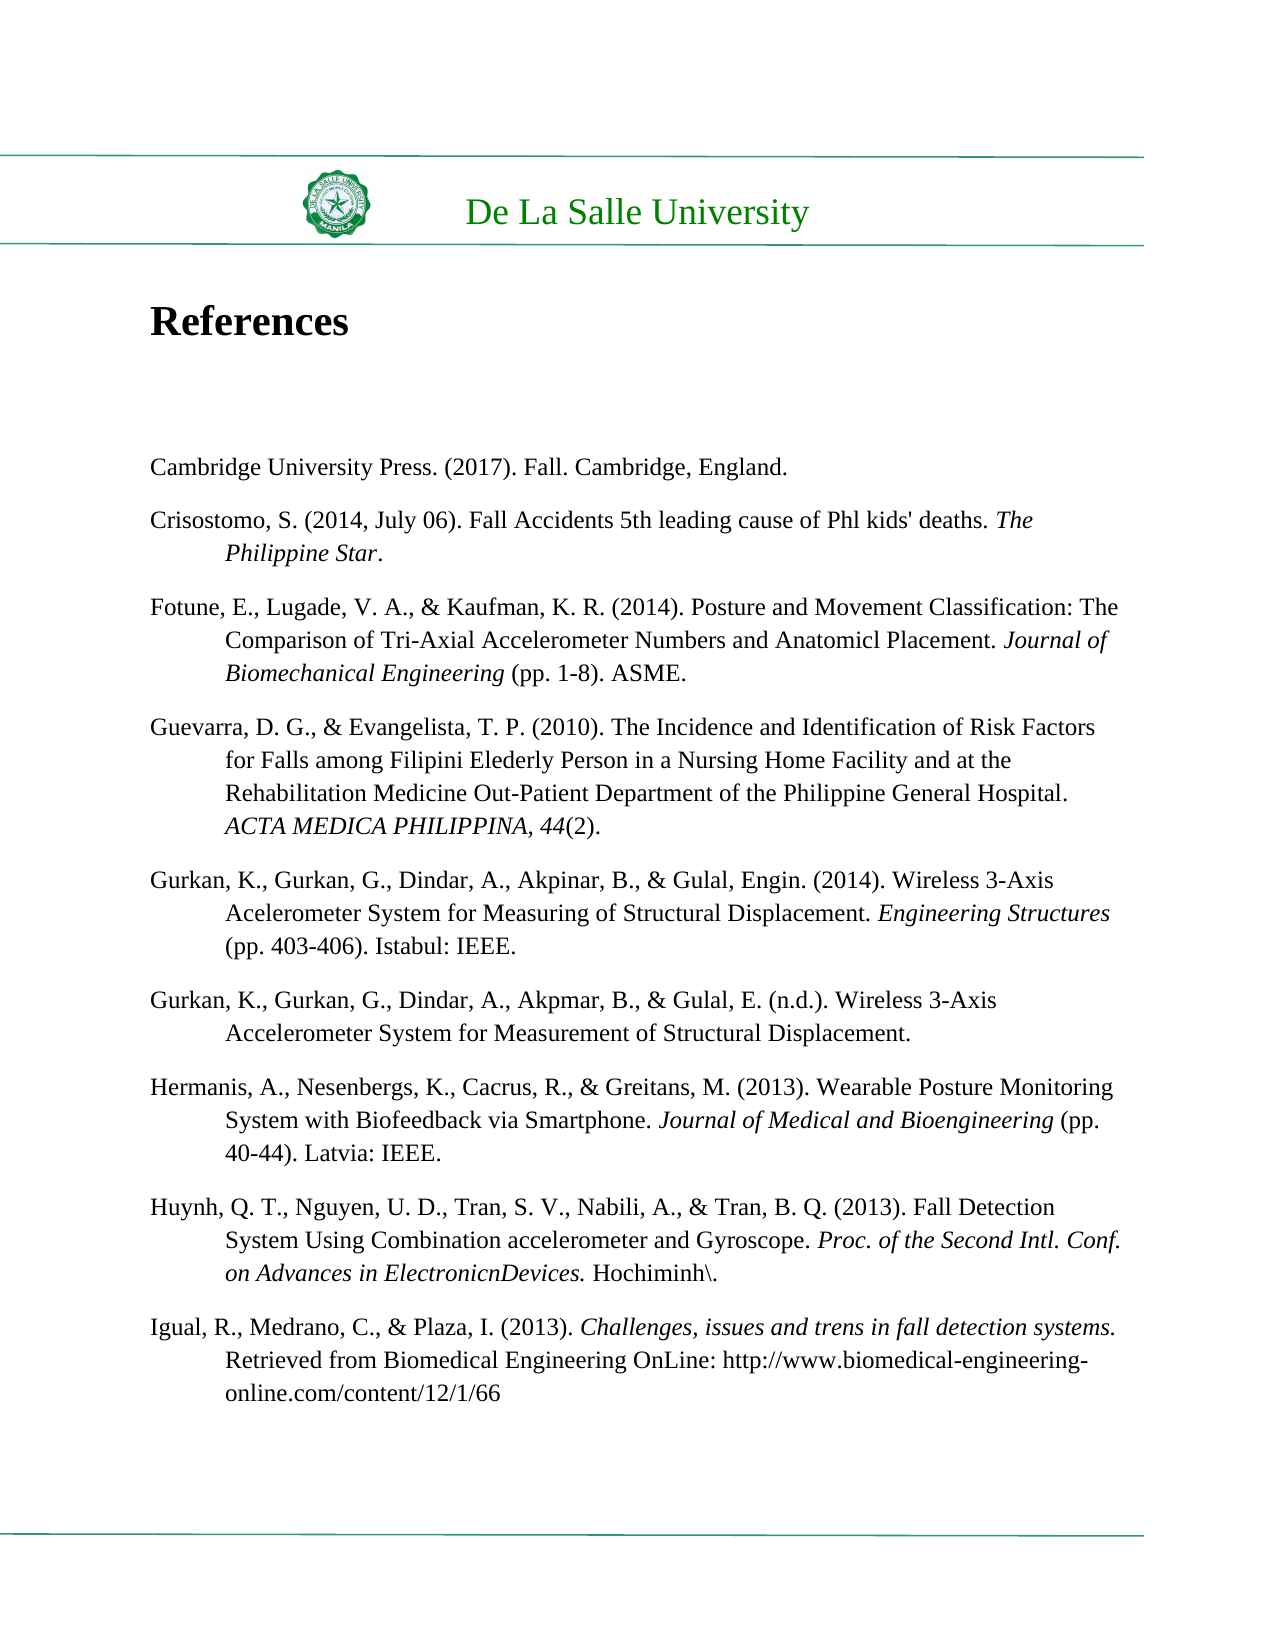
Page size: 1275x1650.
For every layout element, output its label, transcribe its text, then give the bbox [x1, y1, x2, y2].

text Cambridge University Press. (2017). Fall. Cambridge, England. [150, 452, 1125, 480]
picture [301, 166, 374, 236]
text Gurkan, K., Gurkan, G., Dindar, A., Akpmar, B., & Gulal, E. (n.d.). Wireless 3-Axis Accelerometer System for Measurement of Structural Displacement. [150, 985, 1125, 1047]
text Fotune, E., Lugade, V. A., & Kaufman, K. R. (2014). Posture and Movement Classification: The Comparison of Tri-Axial Accelerometer Numbers and Anatomicl Placement. Journal of Biomechanical Engineering (pp. 1-8). ASME. [150, 592, 1125, 687]
text Igual, R., Medrano, C., & Plaza, I. (2013). Challenges, issues and trens in fall detection systems. Retrieved from Biomedical Engineering OnLine: http://www.biomedical-engineering-online.com/content/12/1/66 [150, 1312, 1125, 1406]
text Crisostomo, S. (2014, July 06). Fall Accidents 5th leading cause of Phl kids' deaths. The Philippine Star. [150, 505, 1125, 567]
text Huynh, Q. T., Nguyen, U. D., Tran, S. V., Nabili, A., & Tran, B. Q. (2013). Fall Detection System Using Combination accelerometer and Gyroscope. Proc. of the Second Intl. Conf. on Advances in ElectronicnDevices. Hochiminh\. [150, 1192, 1125, 1287]
text Gurkan, K., Gurkan, G., Dindar, A., Akpinar, B., & Gulal, Engin. (2014). Wireless 3-Axis Acelerometer System for Measuring of Structural Displacement. Engineering Structures (pp. 403-406). Istabul: IEEE. [150, 865, 1125, 960]
text References [150, 236, 1125, 345]
text Hermanis, A., Nesenbergs, K., Cacrus, R., & Greitans, M. (2013). Wearable Posture Monitoring System with Biofeedback via Smartphone. Journal of Medical and Bioengineering (pp. 40-44). Latvia: IEEE. [150, 1072, 1125, 1167]
text Guevarra, D. G., & Evangelista, T. P. (2010). The Incidence and Identification of Risk Factors for Falls among Filipini Elederly Person in a Nursing Home Facility and at the Rehabilitation Medicine Out-Patient Department of the Philippine General Hospital. ACTA MEDICA PHILIPPINA, 44(2). [150, 712, 1125, 840]
